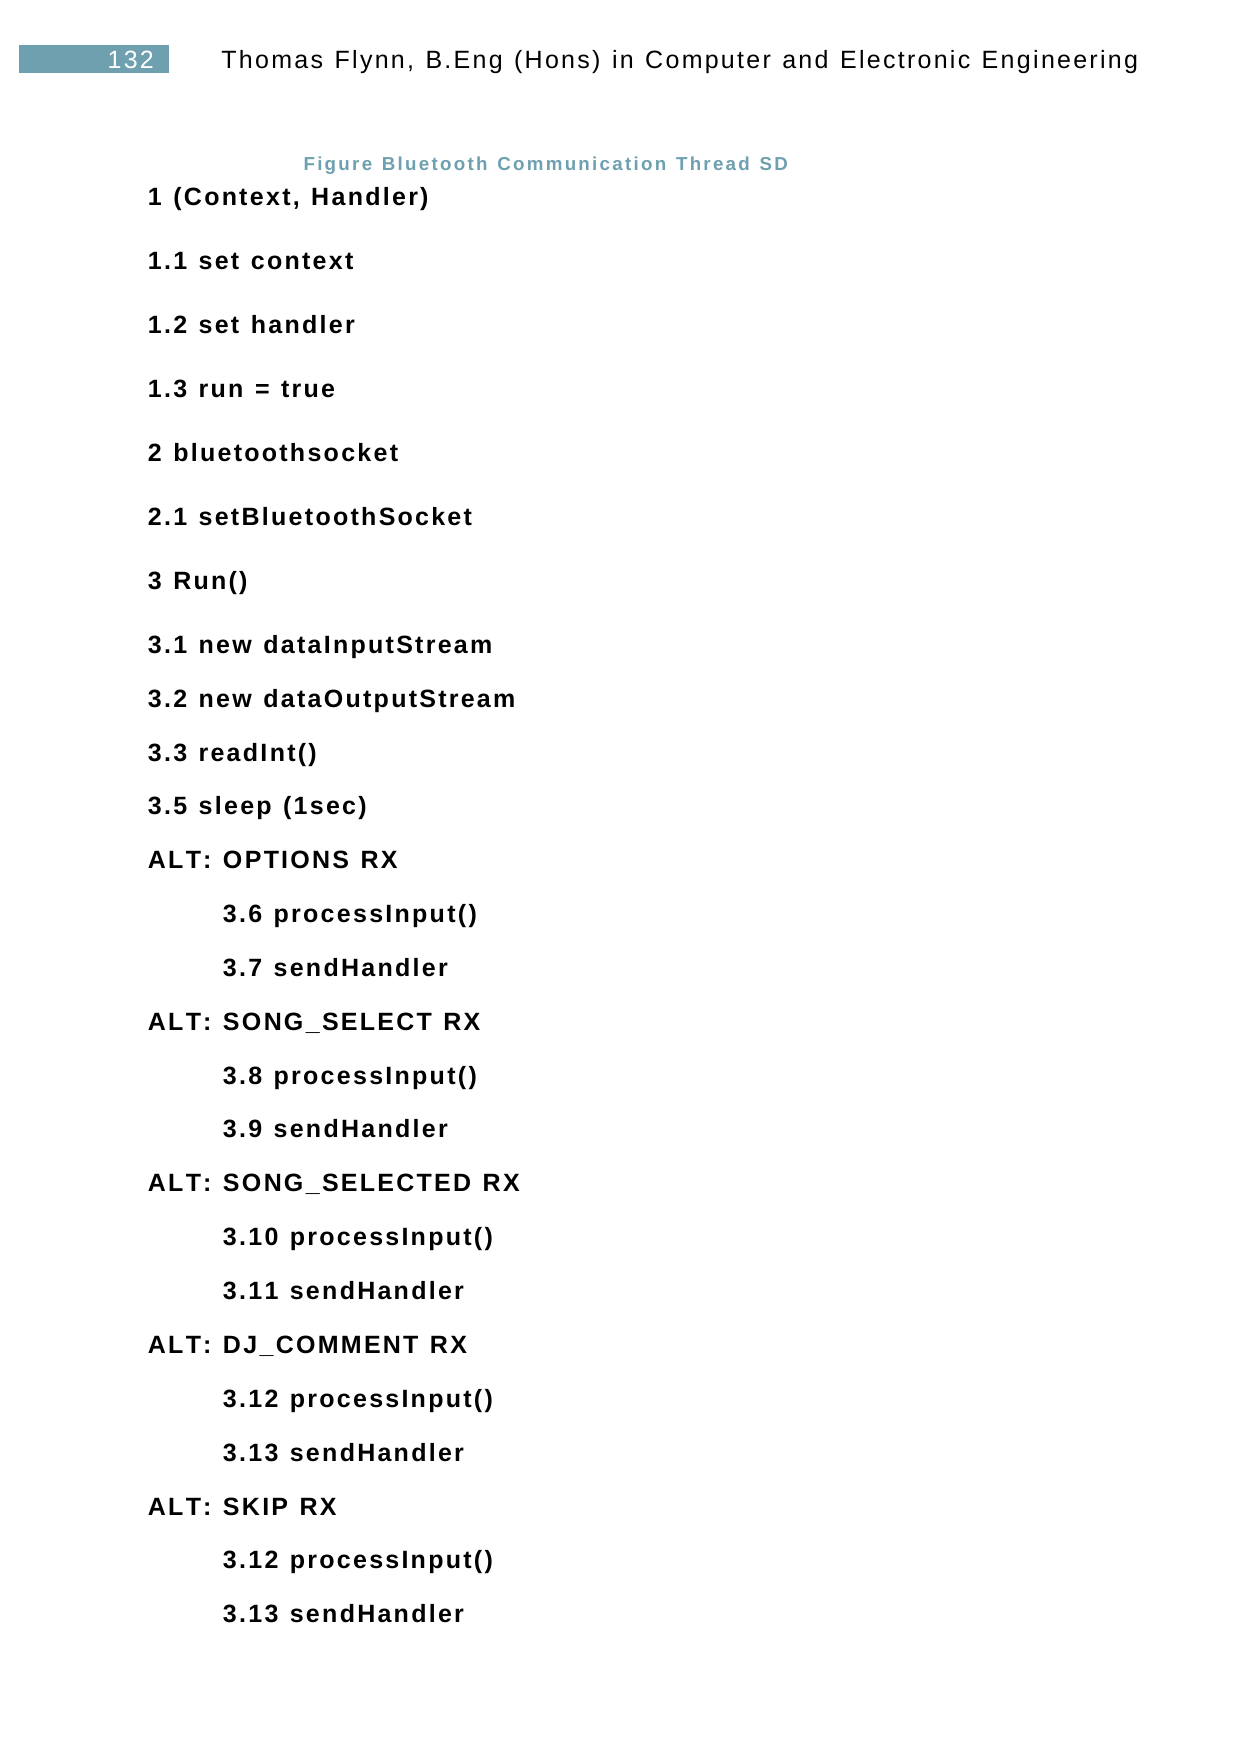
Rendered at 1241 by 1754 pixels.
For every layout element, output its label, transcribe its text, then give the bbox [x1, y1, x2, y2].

text 3.9 sendHandler [148, 1114, 1122, 1143]
text 3.11 sendHandler [148, 1276, 1122, 1305]
text 3.3 readInt() [148, 737, 1122, 766]
text 1.1 set context [148, 246, 1122, 275]
text 3 Run() [148, 566, 1122, 594]
text 3.1 new dataInputStream [148, 630, 1122, 658]
text 1.2 set handler [148, 310, 1122, 339]
text 3.13 sendHandler [148, 1599, 1122, 1628]
text 3.7 sendHandler [148, 953, 1122, 982]
text 3.6 processInput() [148, 899, 1122, 928]
text 3.10 processInput() [148, 1222, 1122, 1251]
text ALT: DJ_COMMENT RX [148, 1330, 1122, 1359]
text 3.8 processInput() [148, 1061, 1122, 1089]
text ALT: SKIP RX [148, 1491, 1122, 1520]
text ALT: OPTIONS RX [148, 845, 1122, 874]
text 3.12 processInput() [148, 1545, 1122, 1574]
text ALT: SONG_SELECTED RX [148, 1168, 1122, 1197]
text 2 bluetoothsocket [148, 438, 1122, 467]
text ALT: SONG_SELECT RX [148, 1007, 1122, 1036]
text 1 (Context, Handler) [148, 182, 1122, 211]
text 3.5 sleep (1sec) [148, 791, 1122, 820]
text 2.1 setBluetoothSocket [148, 502, 1122, 531]
text 3.13 sendHandler [148, 1438, 1122, 1466]
text 3.12 processInput() [148, 1384, 1122, 1412]
text 3.2 new dataOutputStream [148, 684, 1122, 712]
text 1.3 run = true [148, 374, 1122, 403]
